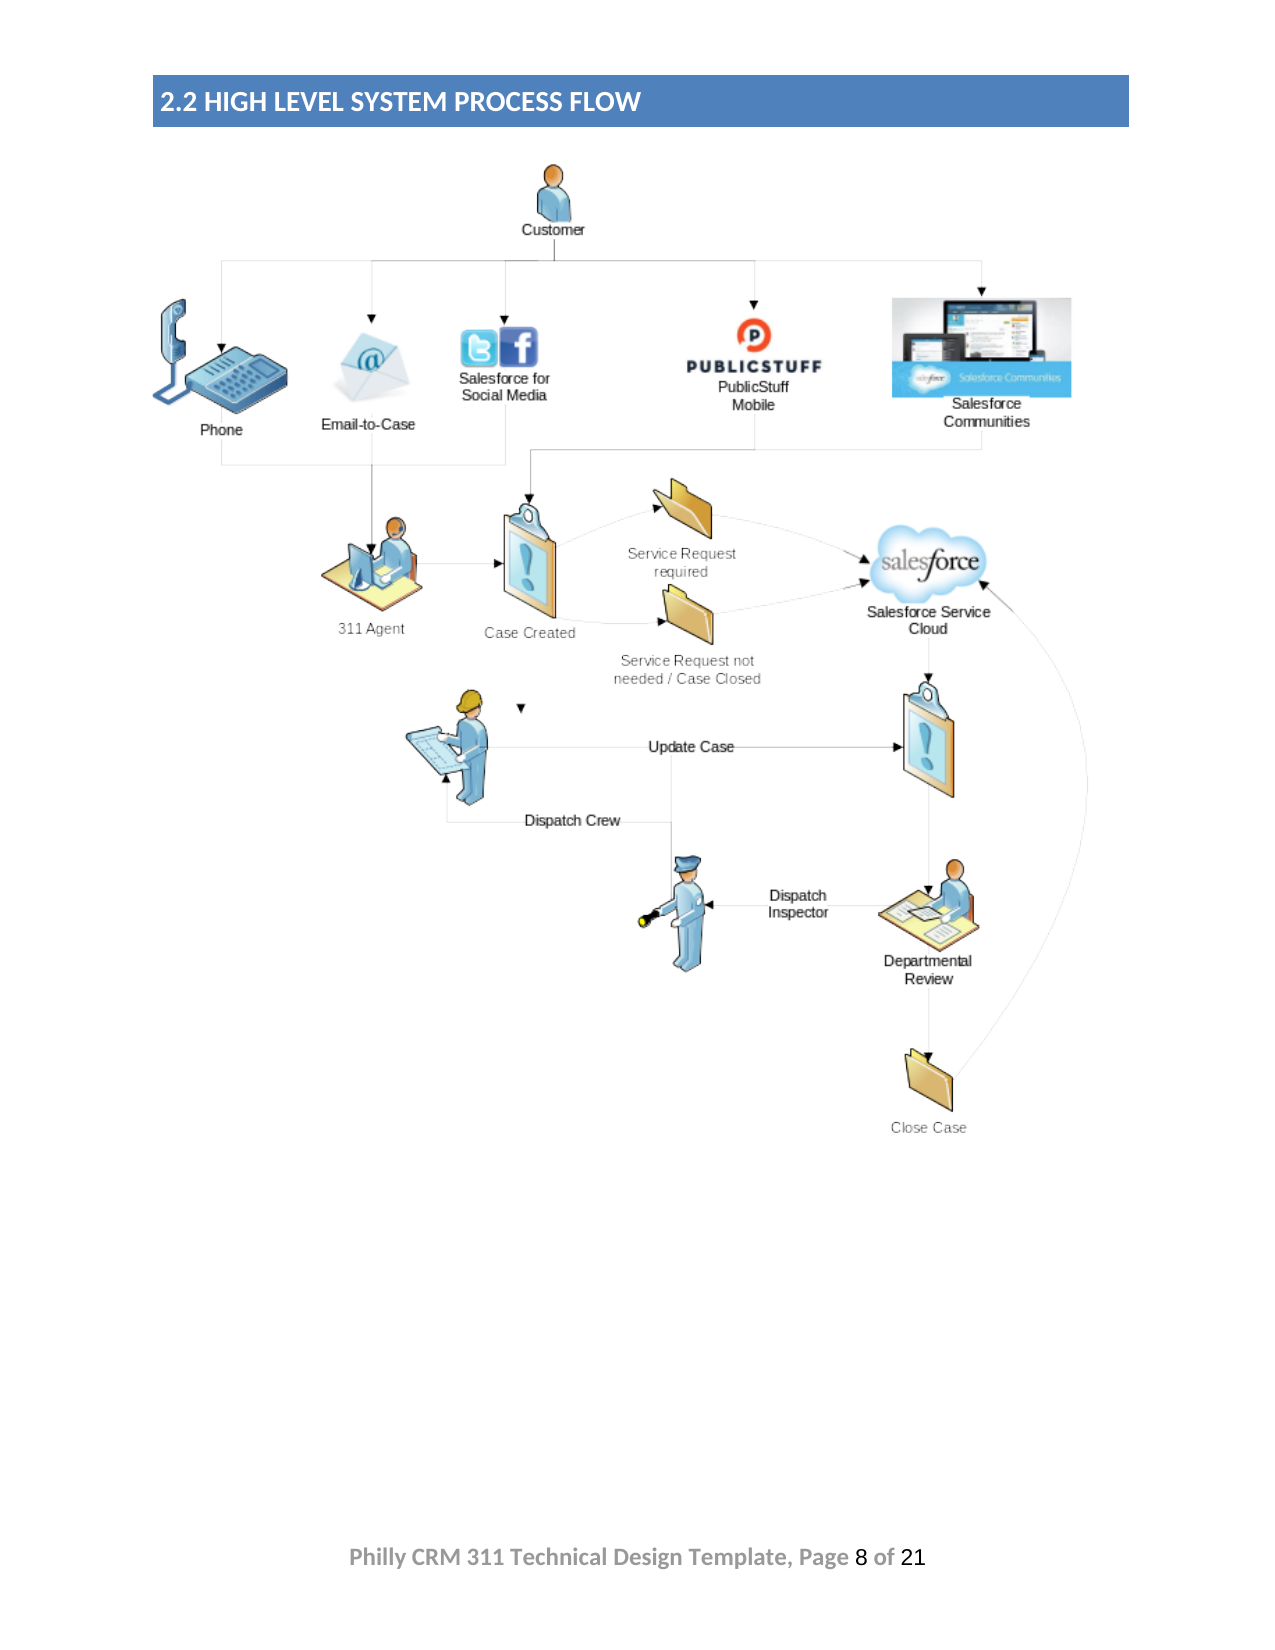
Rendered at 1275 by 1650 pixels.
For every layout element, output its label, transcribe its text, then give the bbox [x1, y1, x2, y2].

table_header 2.2 HIGH LEVEL SYSTEM PROCESS FLOW [155, 77, 1126, 125]
